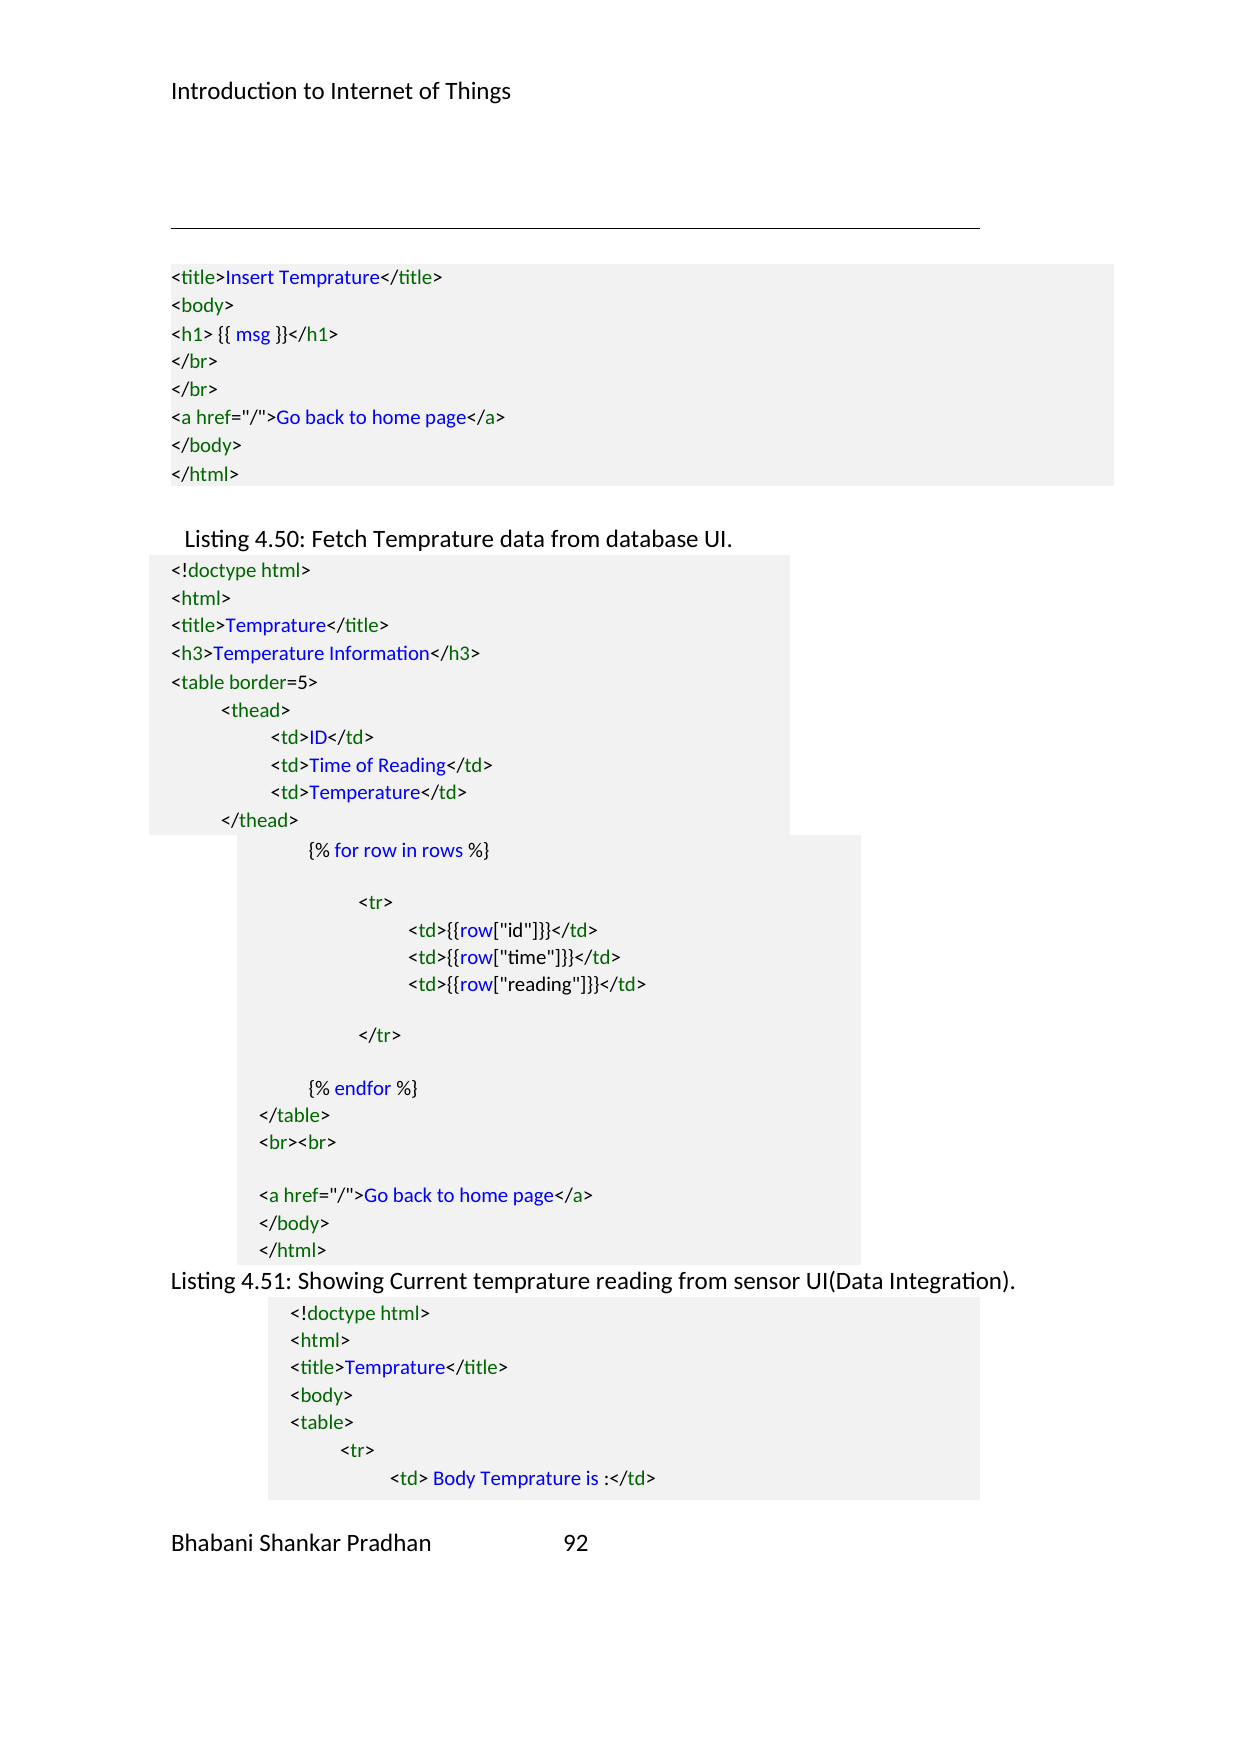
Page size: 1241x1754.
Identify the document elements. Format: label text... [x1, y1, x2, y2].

text Listing 4.51: Showing Current temprature reading from sensor UI(Data Integration). [171, 1265, 1114, 1295]
text </html> [171, 461, 1114, 486]
text <body> [171, 292, 1114, 318]
text </br> [171, 348, 1114, 374]
text </body> [171, 433, 1114, 458]
text <a href="/">Go back to home page</a> [171, 404, 1114, 429]
text <h1> {{ msg }}</h1> [171, 321, 1114, 346]
text <title>Insert Temprature</title> [171, 264, 1114, 289]
text Listing 4.50: Fetch Temprature data from database UI. [184, 523, 1114, 553]
table_header <!doctype html> <html> <title>Temprature</title> <h3>Temperature Information</h3> <table border=5> <thead> <td>ID</td> <td>Time of Reading</td> <td>Temperature</td> </thead> [149, 555, 790, 835]
table_cell {% for row in rows %} <tr> <td>{{row["id"]}}</td> <td>{{row["time"]}}</td> <td>{{row["reading"]}}</td> </tr> {% endfor %} </table> <br><br> <a href="/">Go back to home page</a> </body> </html> [237, 835, 861, 1265]
text </br> [171, 376, 1114, 402]
